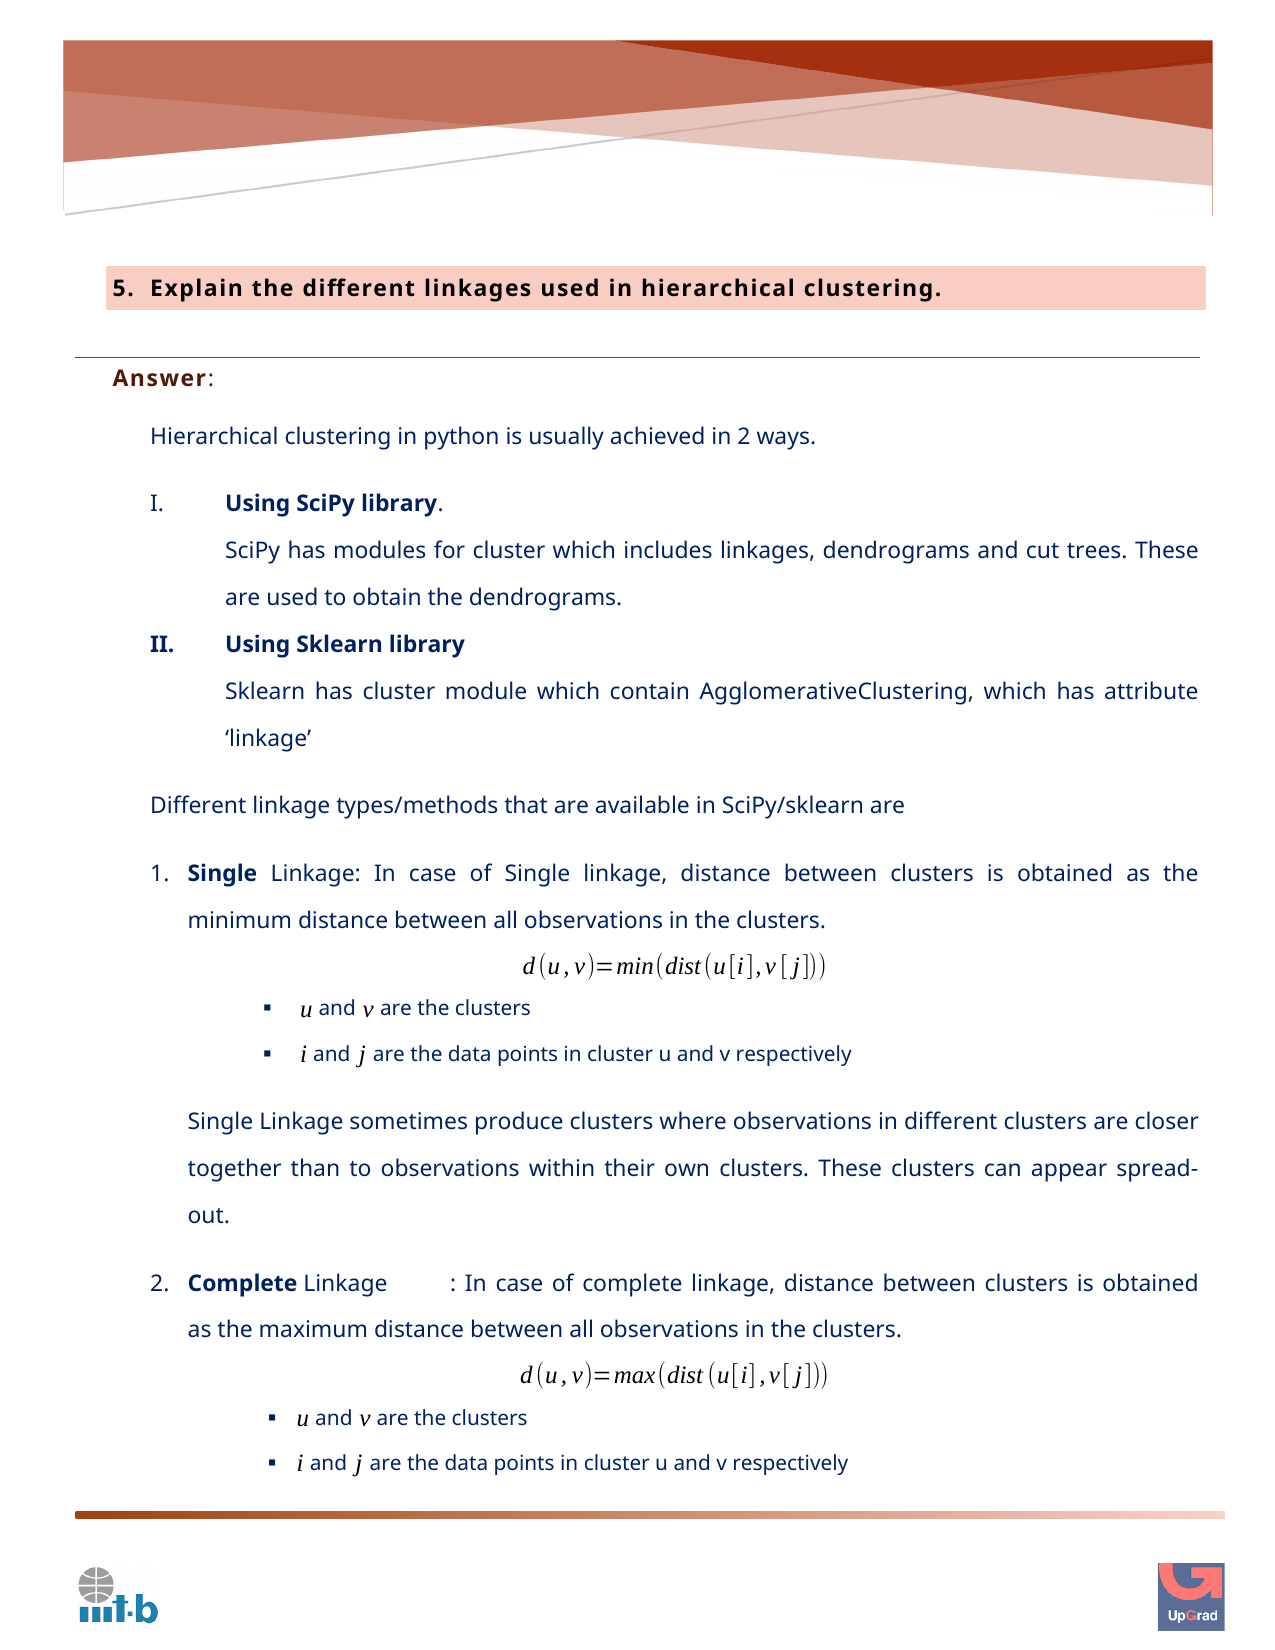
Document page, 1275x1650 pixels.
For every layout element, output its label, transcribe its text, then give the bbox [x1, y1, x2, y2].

list and are the data points in cluster u and v respectively [267, 1448, 1200, 1479]
list and are the data points in cluster u and v respectively [262, 1039, 1200, 1070]
picture [75, 1563, 159, 1631]
subtitle Answer: [75, 358, 1200, 393]
picture [63, 40, 1213, 230]
list Using Sklearn library [150, 628, 1200, 659]
list Sklearn has cluster module which contain AgglomerativeClustering, which has attribute ‘linkage’ [225, 675, 1200, 753]
list Using SciPy library. [150, 487, 1200, 518]
list and are the clusters [262, 993, 1200, 1025]
text Single Linkage sometimes produce clusters where observations in different clusters are closer together than to observations within their own clusters. These clusters can appear spread-out. [187, 1105, 1200, 1230]
text Hierarchical clustering in python is usually achieved in 2 ways. [150, 419, 1200, 451]
text Different linkage types/methods that are available in SciPy/sklearn are [150, 789, 1200, 821]
list Single Linkage: In case of Single linkage, distance between clusters is obtained as the minimum distance between all observations in the clusters. [150, 857, 1200, 935]
list SciPy has modules for cluster which includes linkages, dendrograms and cut trees. These are used to obtain the dendrograms. [225, 534, 1200, 612]
list and are the clusters [267, 1403, 1200, 1434]
list Complete Linkage : In case of complete linkage, distance between clusters is obtained as the maximum distance between all observations in the clusters. [150, 1266, 1200, 1344]
subtitle Explain the different linkages used in hierarchical clustering. [113, 272, 1200, 303]
picture [1157, 1563, 1225, 1631]
